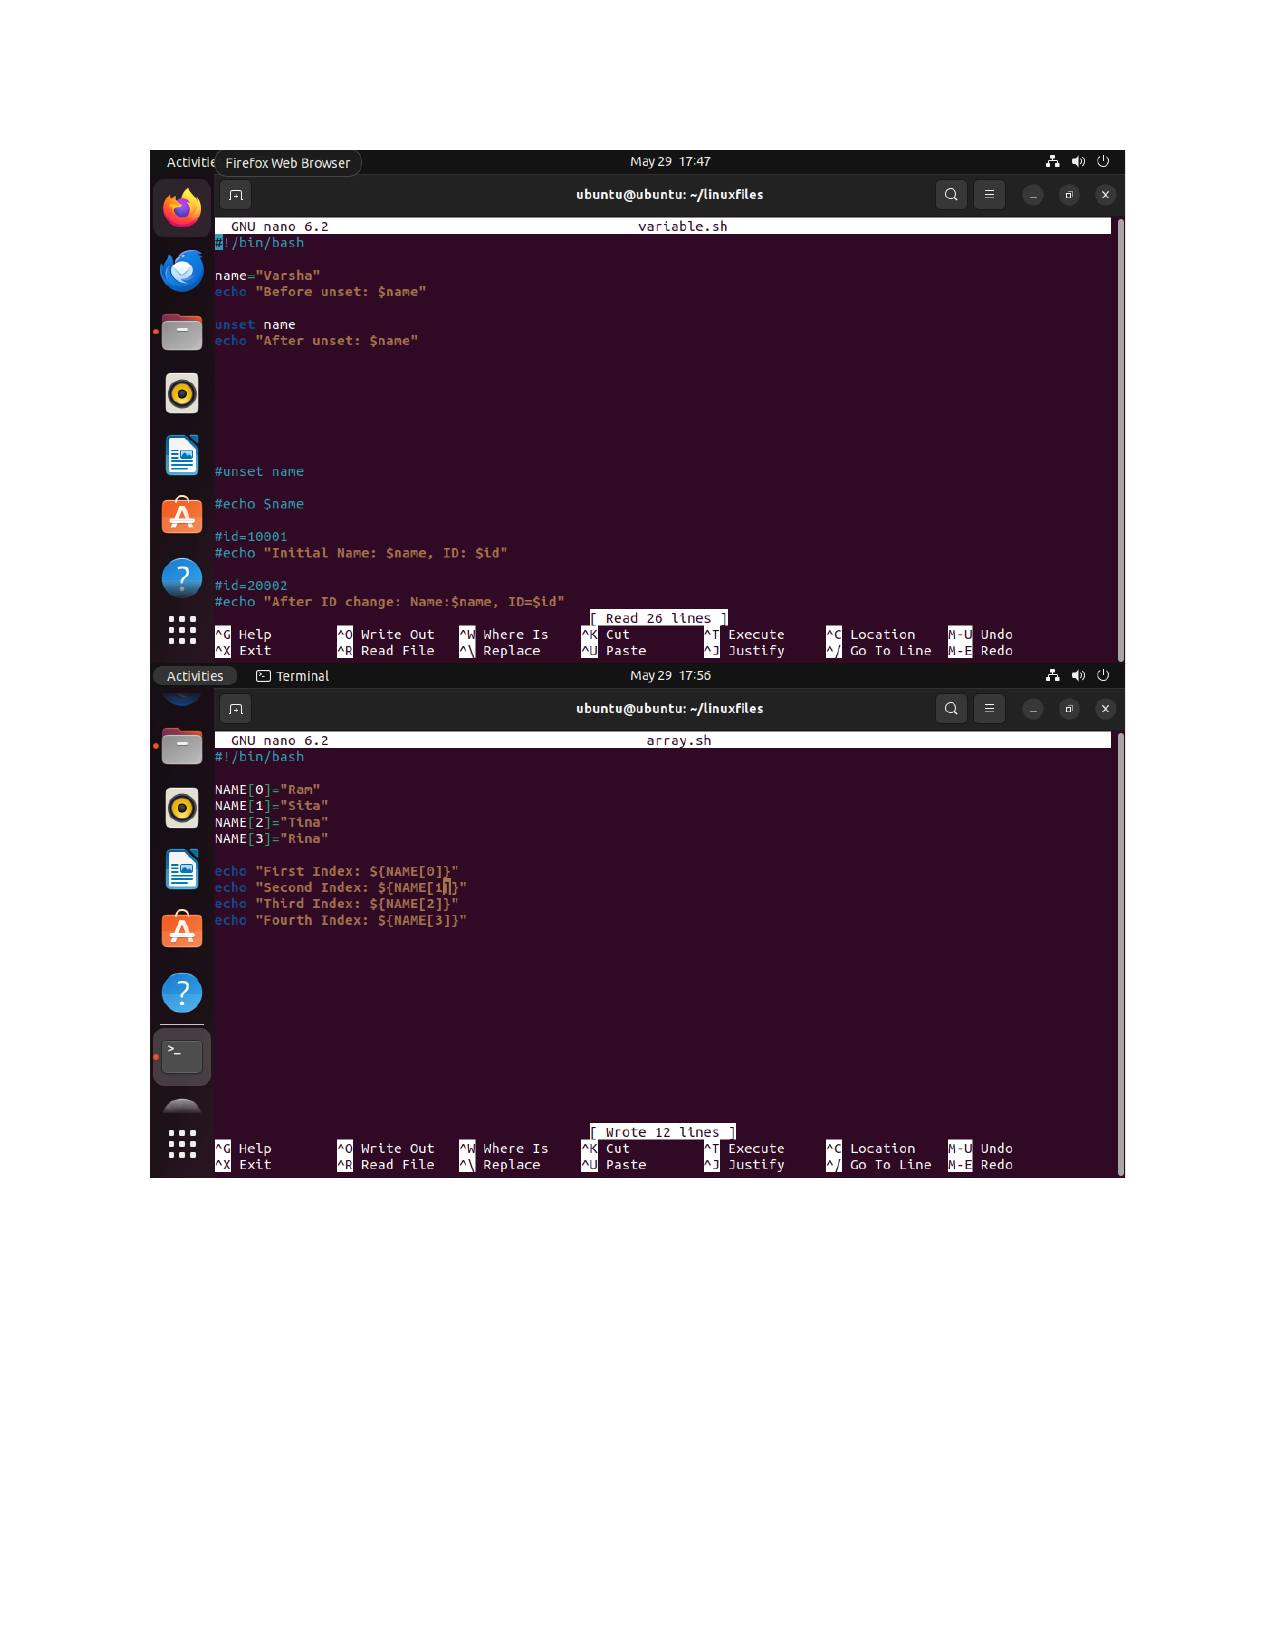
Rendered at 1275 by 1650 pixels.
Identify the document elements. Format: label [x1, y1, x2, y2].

picture [150, 150, 1125, 1178]
